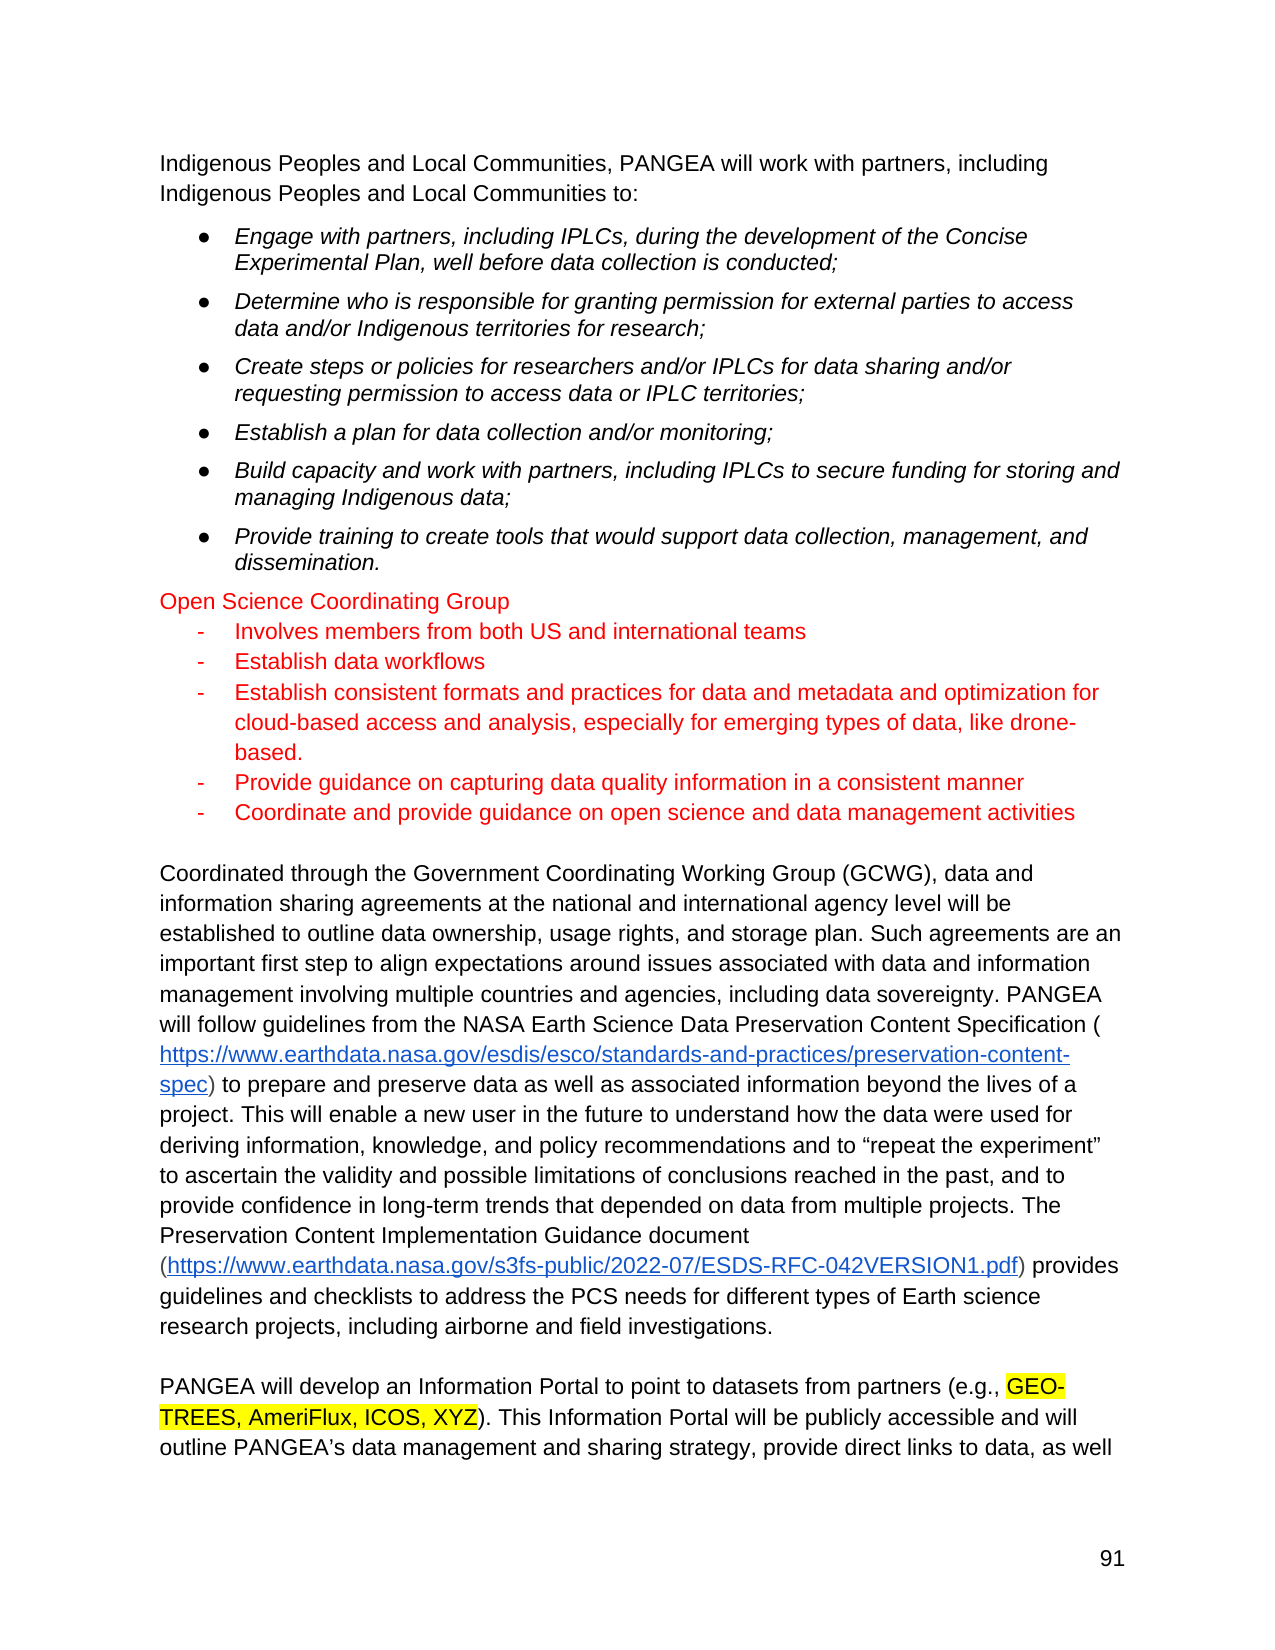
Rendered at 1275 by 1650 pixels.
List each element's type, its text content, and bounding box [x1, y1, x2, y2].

list Provide training to create tools that would support data collection, management, and dissemination. [197, 523, 1125, 575]
list Determine who is responsible for granting permission for external parties to access data and/or Indigenous territories for research; [197, 288, 1125, 341]
list Build capacity and work with partners, including IPLCs to secure funding for storing and managing Indigenous data; [197, 457, 1125, 510]
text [159, 1373, 1125, 1460]
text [159, 150, 1125, 207]
text Open Science Coordinating Group [159, 588, 1125, 614]
text Coordinated through the Government Coordinating Working Group (GCWG), data and information sharing agreements at the national and international agency level will be established to outline data ownership, usage rights, and storage plan. Such agreements are an important first step to align expectations around issues associated with data and information management involving multiple countries and agencies, including data sovereignty. PANGEA will follow guidelines from the NASA Earth Science Data Preservation Content Specification ( https://www.earthdata.nasa.gov/esdis/esco/standards-and-practices/preservation-content-spec) to prepare and preserve data as well as associated information beyond the lives of a project. This will enable a new user in the future to understand how the data were used for deriving information, knowledge, and policy recommendations and to “repeat the experiment” to ascertain the validity and possible limitations of conclusions reached in the past, and to provide confidence in long-term trends that depended on data from multiple projects. The Preservation Content Implementation Guidance document (https://www.earthdata.nasa.gov/s3fs-public/2022-07/ESDS-RFC-042VERSION1.pdf) provides guidelines and checklists to address the PCS needs for different types of Earth science research projects, including airborne and field investigations. [159, 860, 1125, 1339]
list Establish data workflows [197, 648, 1125, 674]
list Establish consistent formats and practices for data and metadata and optimization for cloud-based access and analysis, especially for emerging types of data, like drone-based. [197, 678, 1125, 765]
list Establish a plan for data collection and/or monitoring; [197, 418, 1125, 445]
list Create steps or policies for researchers and/or IPLCs for data sharing and/or requesting permission to access data or IPLC territories; [197, 353, 1125, 406]
list Involves members from both US and international teams [197, 618, 1125, 644]
list Coordinate and provide guidance on open science and data management activities [197, 799, 1125, 826]
list Engage with partners, including IPLCs, during the development of the Concise Experimental Plan, well before data collection is conducted; [197, 223, 1125, 276]
list Provide guidance on capturing data quality information in a consistent manner [197, 769, 1125, 795]
